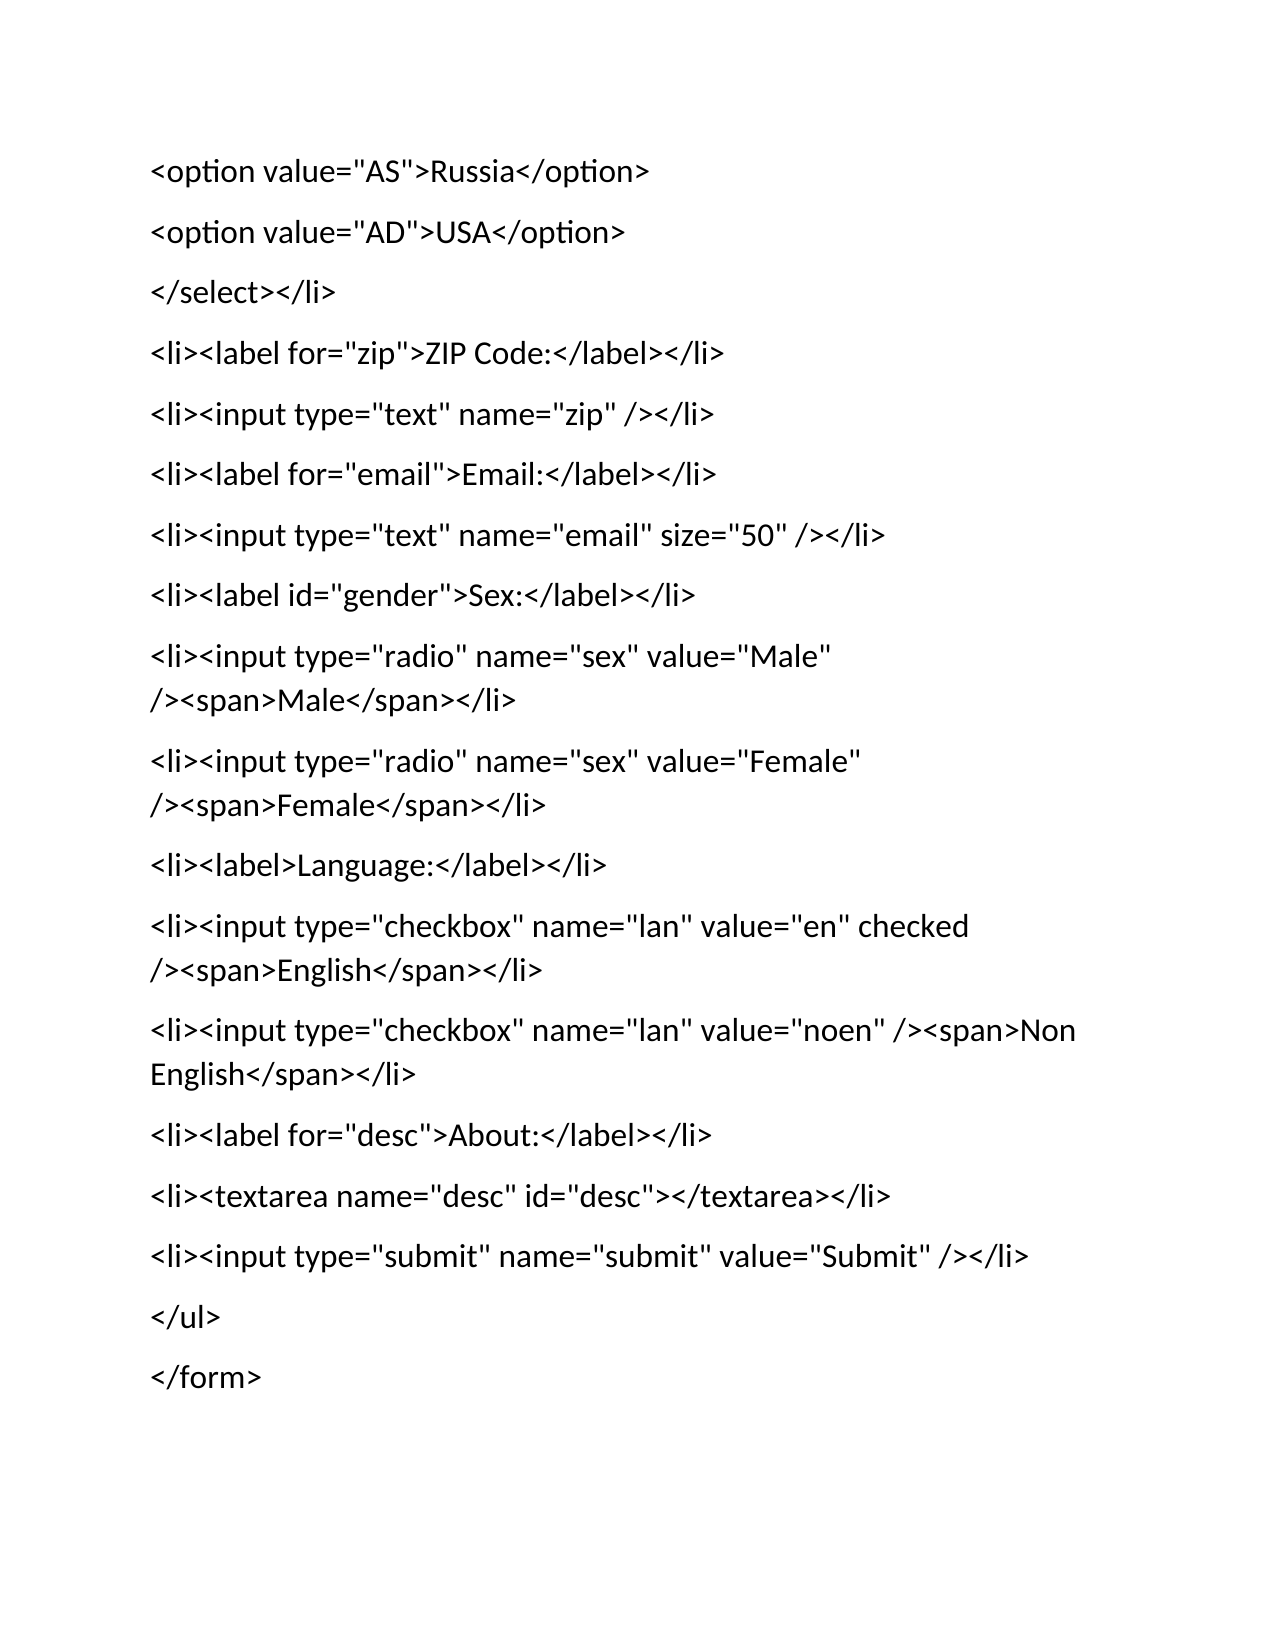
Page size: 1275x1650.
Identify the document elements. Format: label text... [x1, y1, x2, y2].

text <li><input type="checkbox" name="lan" value="en" checked /><span>English</span></li> [150, 905, 1125, 989]
text <li><label for="zip">ZIP Code:</label></li> [150, 332, 1125, 373]
text <li><input type="radio" name="sex" value="Male" /><span>Male</span></li> [150, 635, 1125, 720]
text <option value="AS">Russia</option> [150, 150, 1125, 191]
text </form> [150, 1356, 1125, 1397]
text </ul> [150, 1296, 1125, 1337]
text <li><input type="radio" name="sex" value="Female" /><span>Female</span></li> [150, 739, 1125, 824]
text <li><input type="submit" name="submit" value="Submit" /></li> [150, 1235, 1125, 1276]
text <li><input type="text" name="email" size="50" /></li> [150, 514, 1125, 554]
text <li><label for="desc">About:</label></li> [150, 1114, 1125, 1155]
text <option value="AD">USA</option> [150, 211, 1125, 251]
text </select></li> [150, 271, 1125, 312]
text <li><label for="email">Email:</label></li> [150, 453, 1125, 494]
text <li><label>Language:</label></li> [150, 844, 1125, 885]
text <li><label id="gender">Sex:</label></li> [150, 574, 1125, 615]
text <li><input type="text" name="zip" /></li> [150, 392, 1125, 433]
text <li><input type="checkbox" name="lan" value="noen" /><span>Non English</span></li> [150, 1009, 1125, 1094]
text <li><textarea name="desc" id="desc"></textarea></li> [150, 1174, 1125, 1215]
